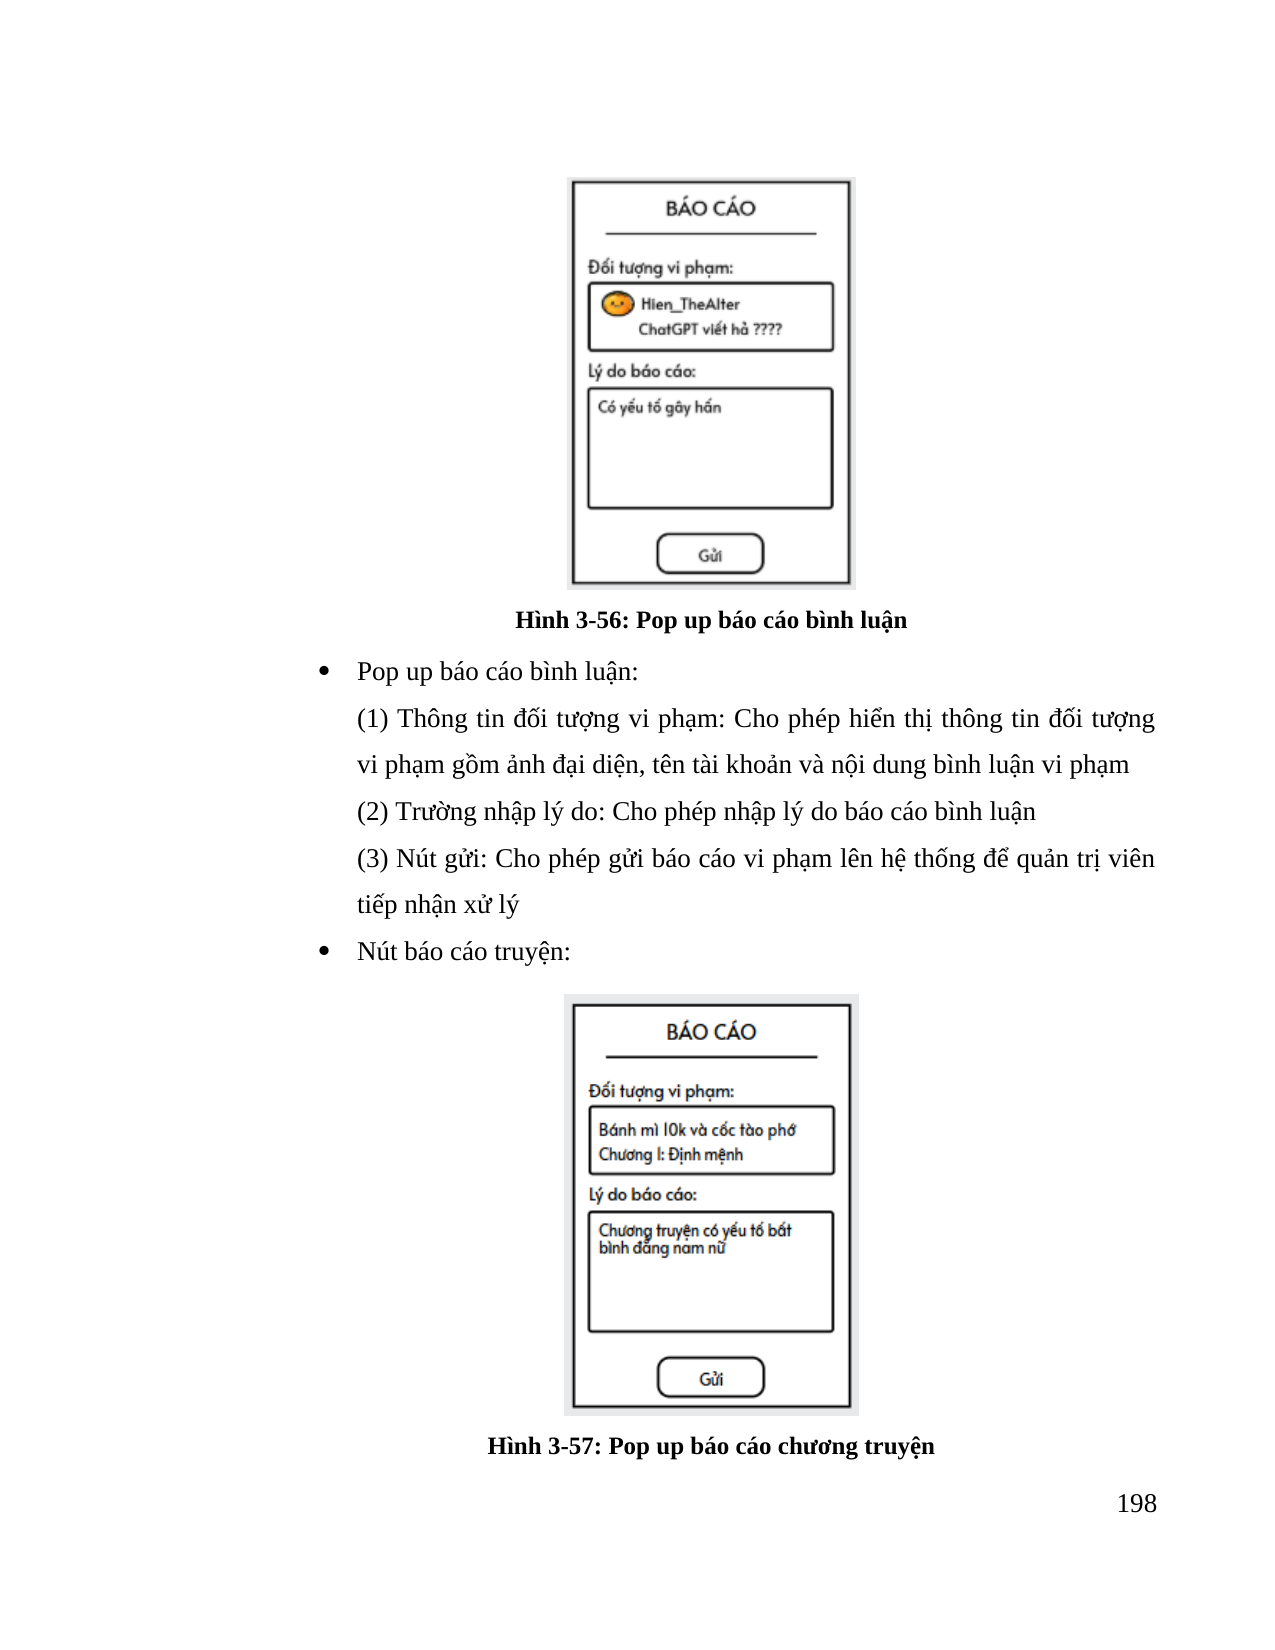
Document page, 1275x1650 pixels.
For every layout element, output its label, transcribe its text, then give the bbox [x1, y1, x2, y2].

list (1) Thông tin đối tượng vi phạm: Cho phép hiển thị thông tin đối tượng vi phạm gồm ảnh đại diện, tên tài khoản và nội dung bình luận vi phạm [357, 702, 1157, 779]
list (3) Nút gửi: Cho phép gửi báo cáo vi phạm lên hệ thống để quản trị viên tiếp nhận xử lý [357, 842, 1157, 919]
picture [566, 177, 856, 590]
list (2) Trường nhập lý do: Cho phép nhập lý do báo cáo bình luận [357, 795, 1157, 826]
picture [563, 994, 859, 1416]
list Nút báo cáo truyện: [319, 935, 1157, 966]
list Pop up báo cáo bình luận: [319, 655, 1157, 686]
